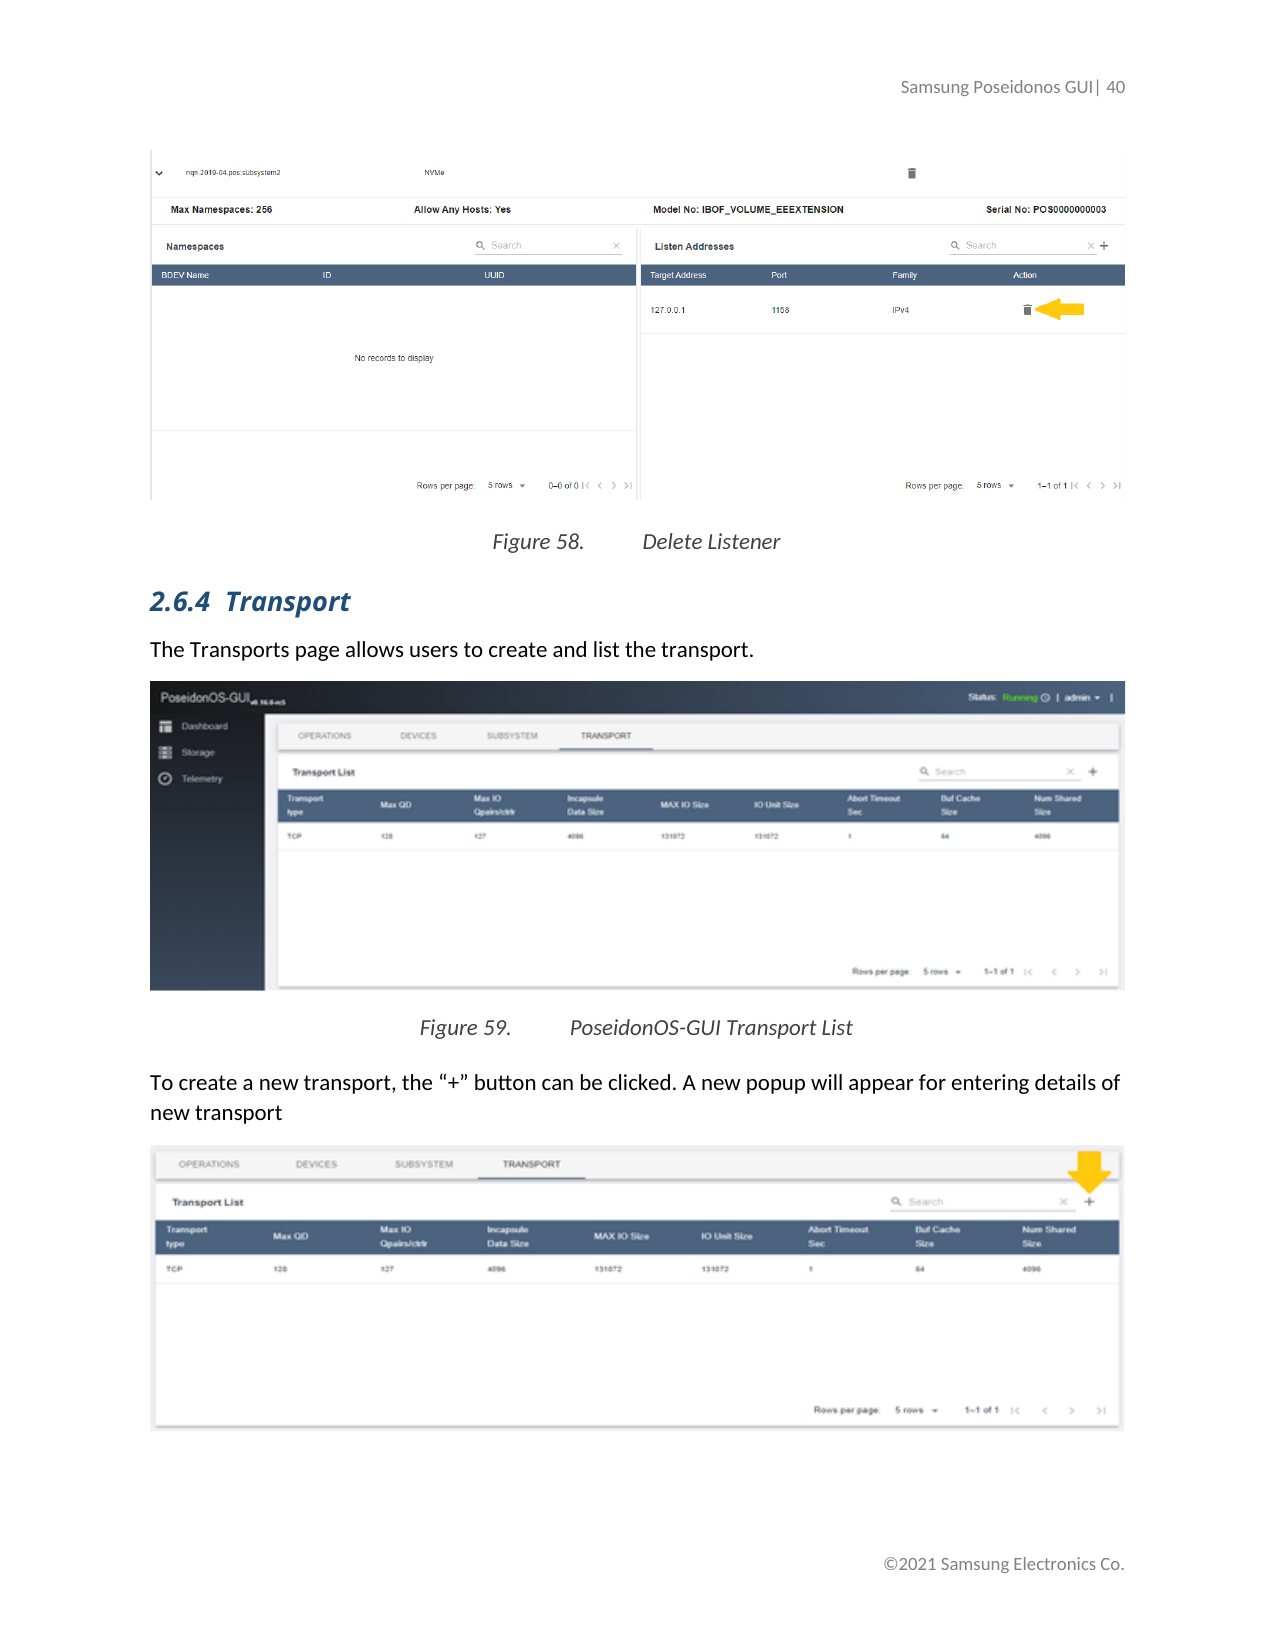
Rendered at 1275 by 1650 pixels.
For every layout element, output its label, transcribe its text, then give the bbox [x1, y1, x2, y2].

text To create a new transport, the “+” button can be clicked. A new popup will appear for entering details of new transport [150, 1068, 1125, 1126]
picture [150, 150, 1125, 500]
text The Transports page allows users to create and list the transport. [150, 635, 1125, 663]
picture [150, 1145, 1125, 1458]
subtitle Transport [150, 582, 1125, 619]
picture [150, 681, 1125, 994]
text PoseidonOS-GUI Transport List [150, 1013, 1125, 1041]
text Delete Listener [150, 527, 1125, 555]
